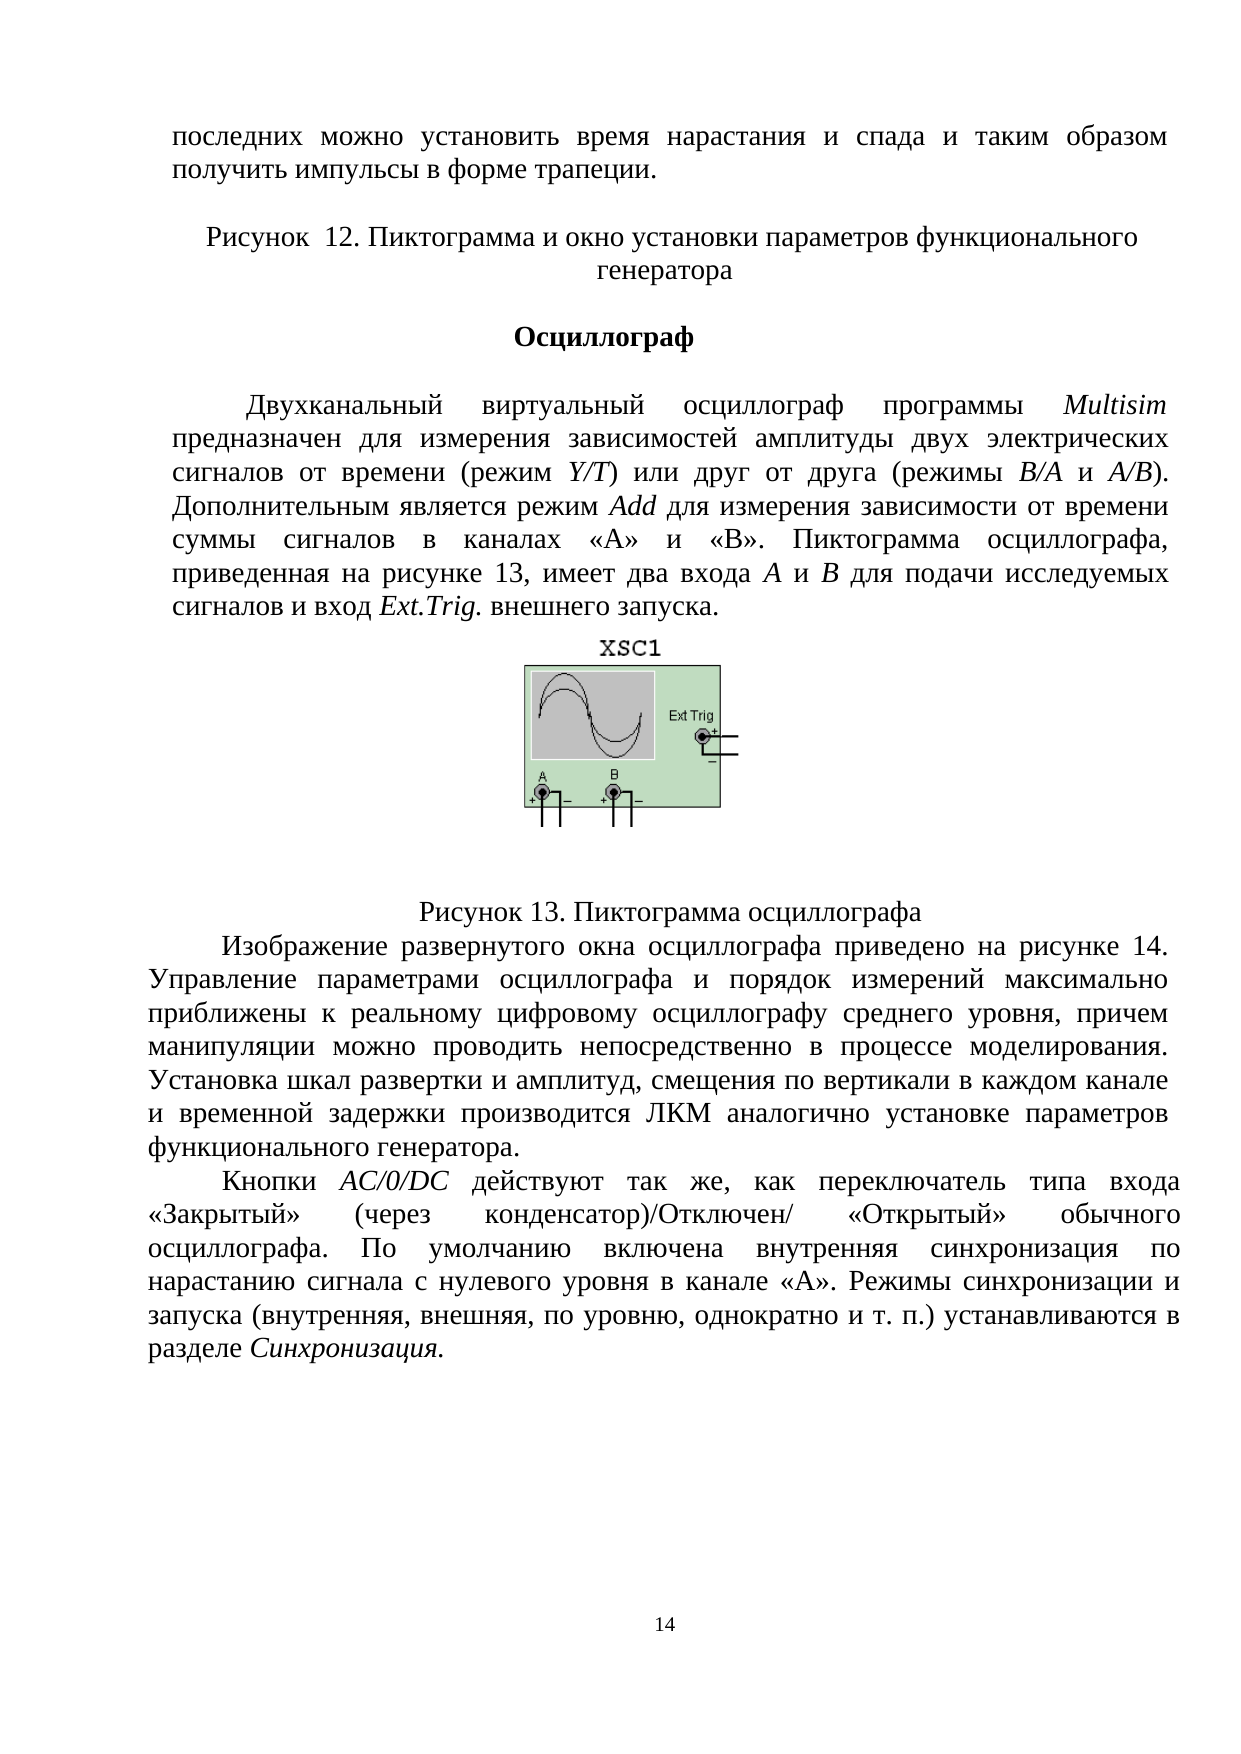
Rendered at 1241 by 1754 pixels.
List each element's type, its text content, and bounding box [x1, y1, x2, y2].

text Рисунок 13. Пиктограмма осциллографа [242, 894, 1098, 928]
subtitle Осциллограф [513, 319, 827, 353]
picture [524, 639, 739, 827]
text Кнопки AC/0/DC действуют так же, как переключатель типа входа «Закрытый» (через конденсатор)/Отключен/ «Открытый» обычного осциллографа. По умолчанию включена внутренняя синхронизация по нарастанию сигнала с нулевого уровня в канале «А». Режимы синхронизации и запуска (внутренняя, внешняя, по уровню, однократно и т. п.) устанавливаются в разделе Синхронизация. [148, 1163, 1181, 1364]
text Рисунок 12. Пиктограмма и окно установки параметров функционального генератора [148, 219, 1181, 286]
text Изображение развернутого окна осциллографа приведено на рисунке 14. Управление параметрами осциллографа и порядок измерений максимально приближены к реальному цифровому осциллографу среднего уровня, причем манипуляции можно проводить непосредственно в процессе моделирования. Установка шкал развертки и амплитуд, смещения по вертикали в каждом канале и временной задержки производится ЛКМ аналогично установке параметров функционального генератора. [148, 928, 1169, 1163]
text Двухканальный виртуальный осциллограф программы Multisim предназначен для измерения зависимостей амплитуды двух электрических сигналов от времени (режим Y/T) или друг от друга (режимы B/A и A/B). Дополнительным является режим Add для измерения зависимости от времени суммы сигналов в каналах «А» и «В». Пиктограмма осциллографа, приведенная на рисунке 13, имеет два входа А и В для подачи исследуемых сигналов и вход Ext.Trig. внешнего запуска. [172, 387, 1169, 622]
